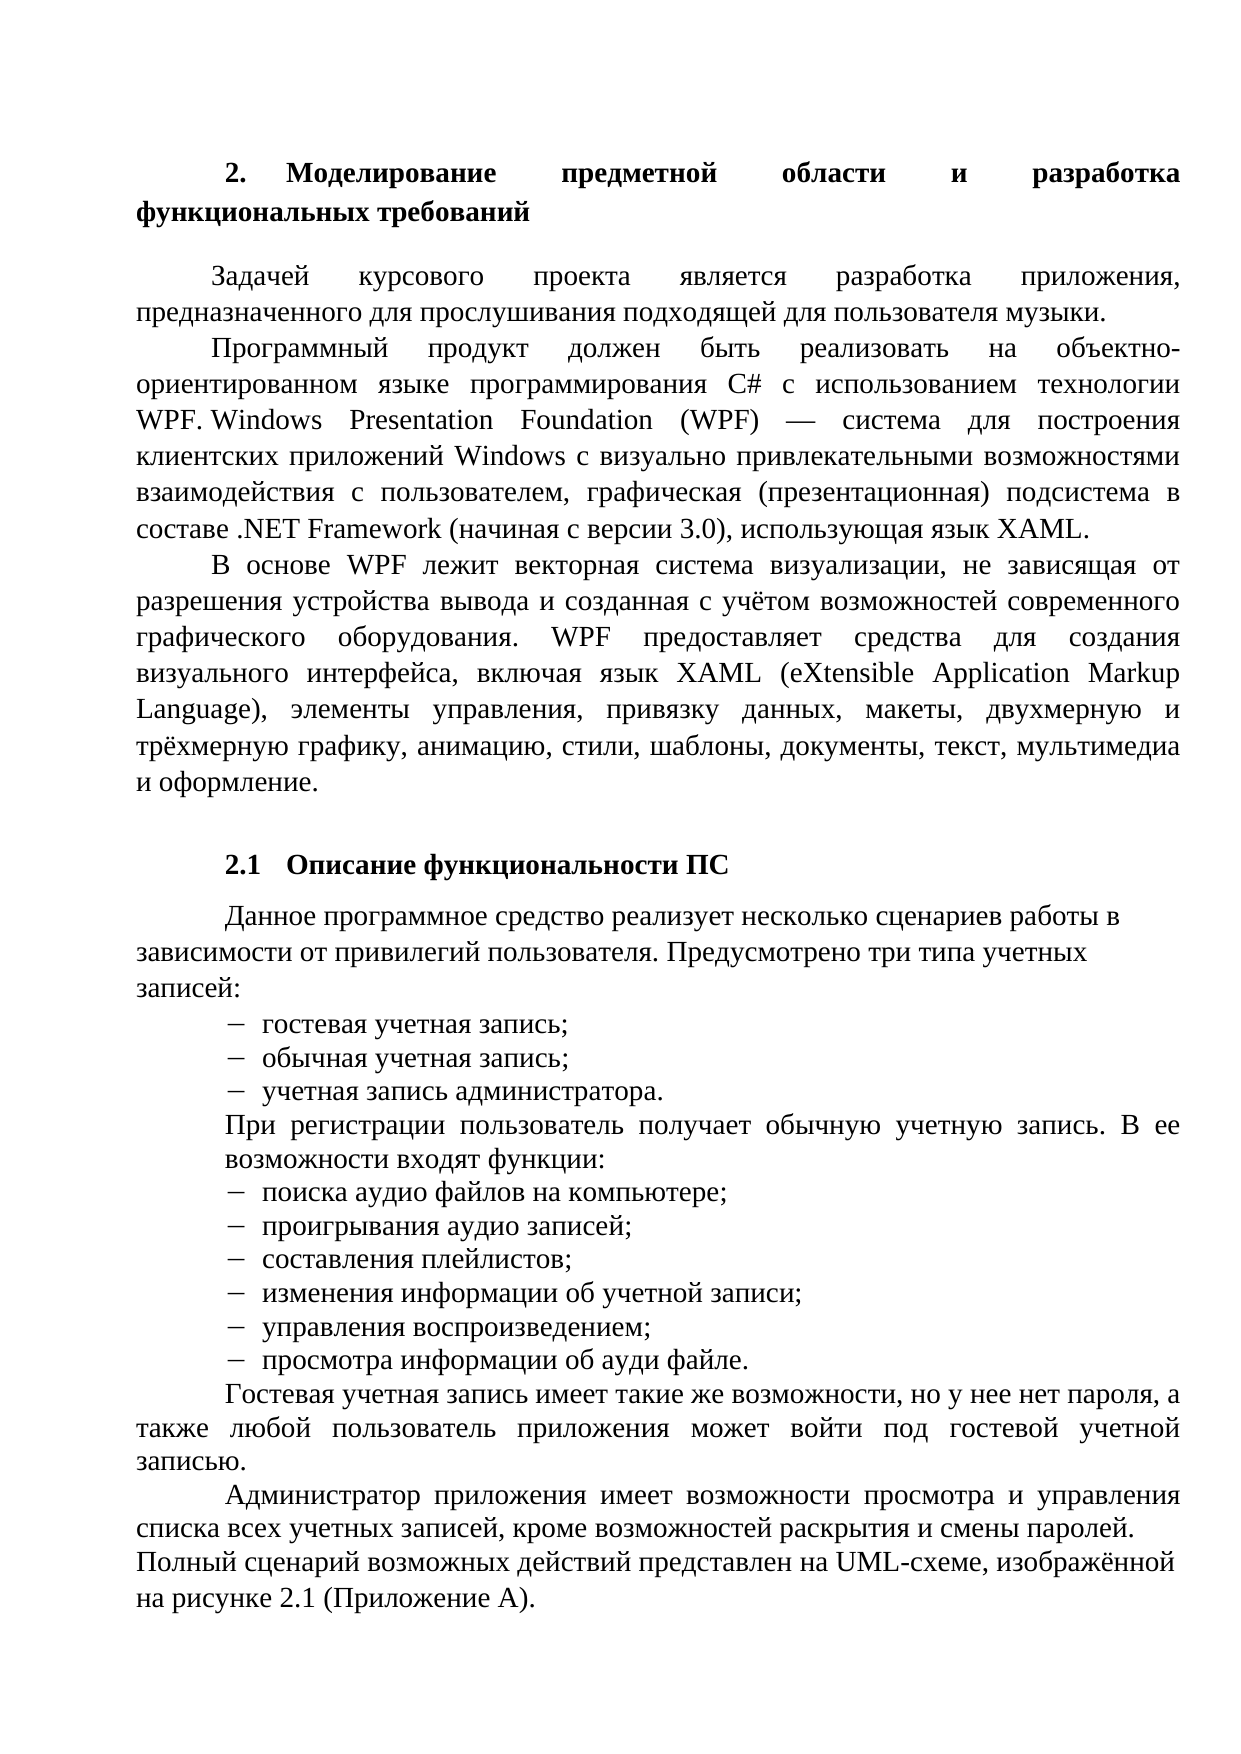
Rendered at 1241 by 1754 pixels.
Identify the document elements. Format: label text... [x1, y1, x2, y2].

text Данное программное средство реализует несколько сценариев работы в зависимости от привилегий пользователя. Предусмотрено три типа учетных записей: [136, 898, 1181, 1004]
text Полный сценарий возможных действий представлен на UML-схеме, изображённой на рисунке 2.1 (Приложение А). [136, 1544, 1181, 1613]
text В основе WPF лежит векторная система визуализации, не зависящая от разрешения устройства вывода и созданная с учётом возможностей современного графического оборудования. WPF предоставляет средства для создания визуального интерфейса, включая язык XAML (eXtensible Application Markup Language), элементы управления, привязку данных, макеты, двухмерную и трёхмерную графику, анимацию, стили, шаблоны, документы, текст, мультимедиа и оформление. [136, 547, 1181, 797]
text Программный продукт должен быть реализовать на объектно-ориентированном языке программирования C# с использованием технологии WPF. Windows Presentation Foundation (WPF) — система для построения клиентских приложений Windows с визуально привлекательными возможностями взаимодействия с пользователем, графическая (презентационная) подсистема в составе .NET Framework (начиная с версии 3.0), использующая язык XAML. [136, 330, 1181, 544]
list обычная учетная запись; [224, 1040, 1181, 1073]
subtitle Описание функциональности ПС [136, 847, 1181, 880]
list составления плейлистов; [224, 1242, 1181, 1275]
list учетная запись администратора. [224, 1073, 1181, 1107]
list управления воспроизведением; [224, 1309, 1181, 1342]
text Администратор приложения имеет возможности просмотра и управления списка всех учетных записей, кроме возможностей раскрытия и смены паролей. [136, 1477, 1181, 1544]
text При регистрации пользователь получает обычную учетную запись. В ее возможности входят функции: [224, 1107, 1181, 1174]
list просмотра информации об ауди файле. [224, 1342, 1181, 1376]
subtitle Моделирование предметной области и разработка функциональных требований [136, 156, 1181, 228]
list поиска аудио файлов на компьютере; [224, 1174, 1181, 1208]
list проигрывания аудио записей; [224, 1208, 1181, 1242]
text Гостевая учетная запись имеет такие же возможности, но у нее нет пароля, а также любой пользователь приложения может войти под гостевой учетной записью. [136, 1376, 1181, 1477]
text Задачей курсового проекта является разработка приложения, предназначенного для прослушивания подходящей для пользователя музыки. [136, 258, 1181, 327]
list гостевая учетная запись; [224, 1006, 1181, 1040]
list изменения информации об учетной записи; [224, 1275, 1181, 1309]
